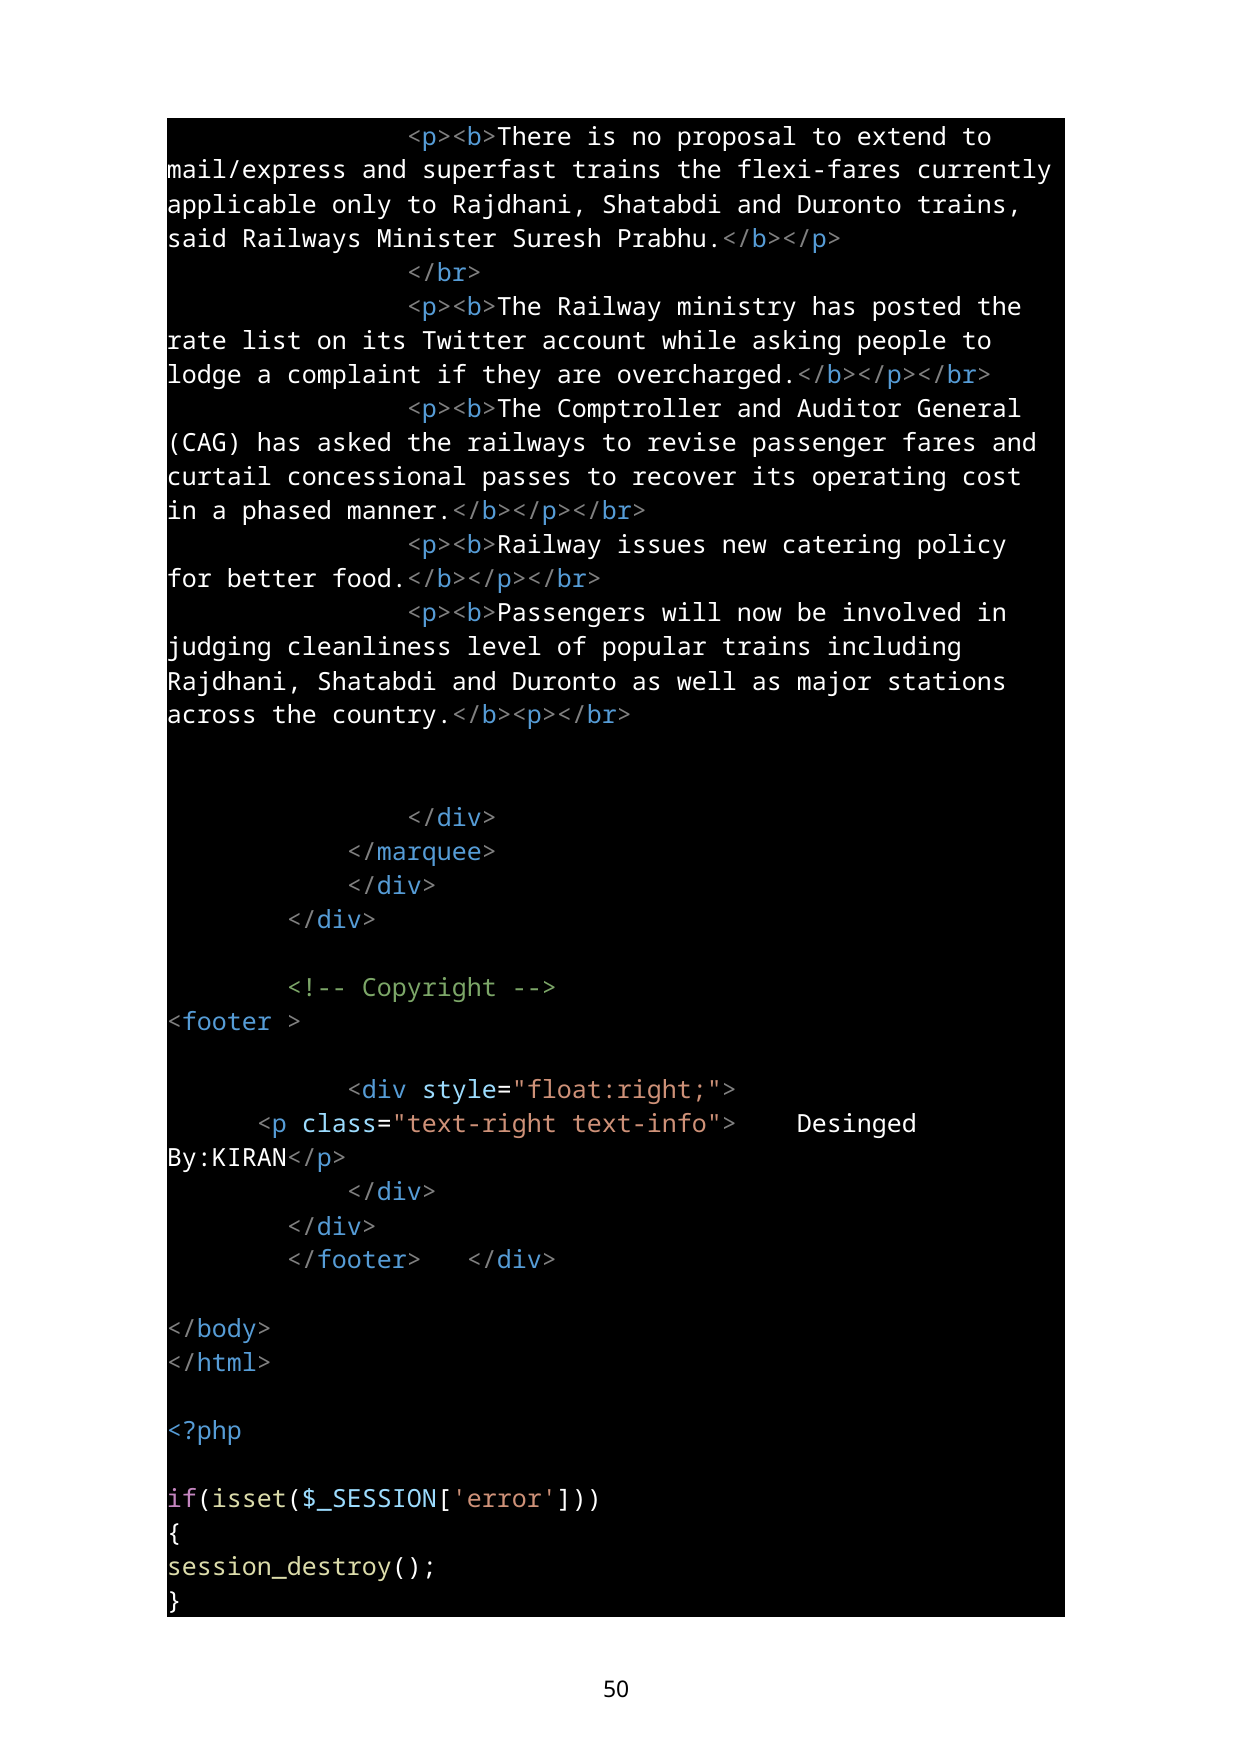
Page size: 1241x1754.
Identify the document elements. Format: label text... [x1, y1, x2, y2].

text </marquee> [167, 833, 1065, 867]
text </div> [167, 1174, 1065, 1208]
text <p><b>The Comptroller and Auditor General (CAG) has asked the railways to revise passenger fares and curtail concessional passes to recover its operating cost in a phased manner.</b></p></br> [167, 391, 1065, 527]
text if(isset($_SESSION['error'])) [167, 1481, 1065, 1515]
text { [167, 1515, 1065, 1549]
text <p class="text-right text-info"> Desinged By:KIRAN</p> [167, 1106, 1065, 1174]
text } [167, 1583, 1065, 1617]
text </div> [167, 867, 1065, 902]
text </div> [167, 902, 1065, 936]
text </div> [167, 1208, 1065, 1242]
text </div> [167, 799, 1065, 833]
text <footer > [167, 1004, 1065, 1038]
text <p><b>The Railway ministry has posted the rate list on its Twitter account while asking people to lodge a complaint if they are overcharged.</b></p></br> [167, 288, 1065, 391]
text <p><b>Passengers will now be involved in judging cleanliness level of popular trains including Rajdhani, Shatabdi and Duronto as well as major stations across the country.</b><p></br> [167, 595, 1065, 731]
text </br> [167, 254, 1065, 288]
text <!-- Copyright --> [167, 970, 1065, 1004]
text <p><b>There is no proposal to extend to mail/express and superfast trains the flexi-fares currently applicable only to Rajdhani, Shatabdi and Duronto trains, said Railways Minister Suresh Prabhu.</b></p> [167, 118, 1065, 254]
text </body> [167, 1310, 1065, 1344]
text <p><b>Railway issues new catering policy for better food.</b></p></br> [167, 527, 1065, 595]
text session_destroy(); [167, 1549, 1065, 1583]
text <?php [167, 1412, 1065, 1447]
text </html> [167, 1344, 1065, 1378]
text <div style="float:right;"> [167, 1072, 1065, 1106]
text </footer> </div> [167, 1242, 1065, 1276]
